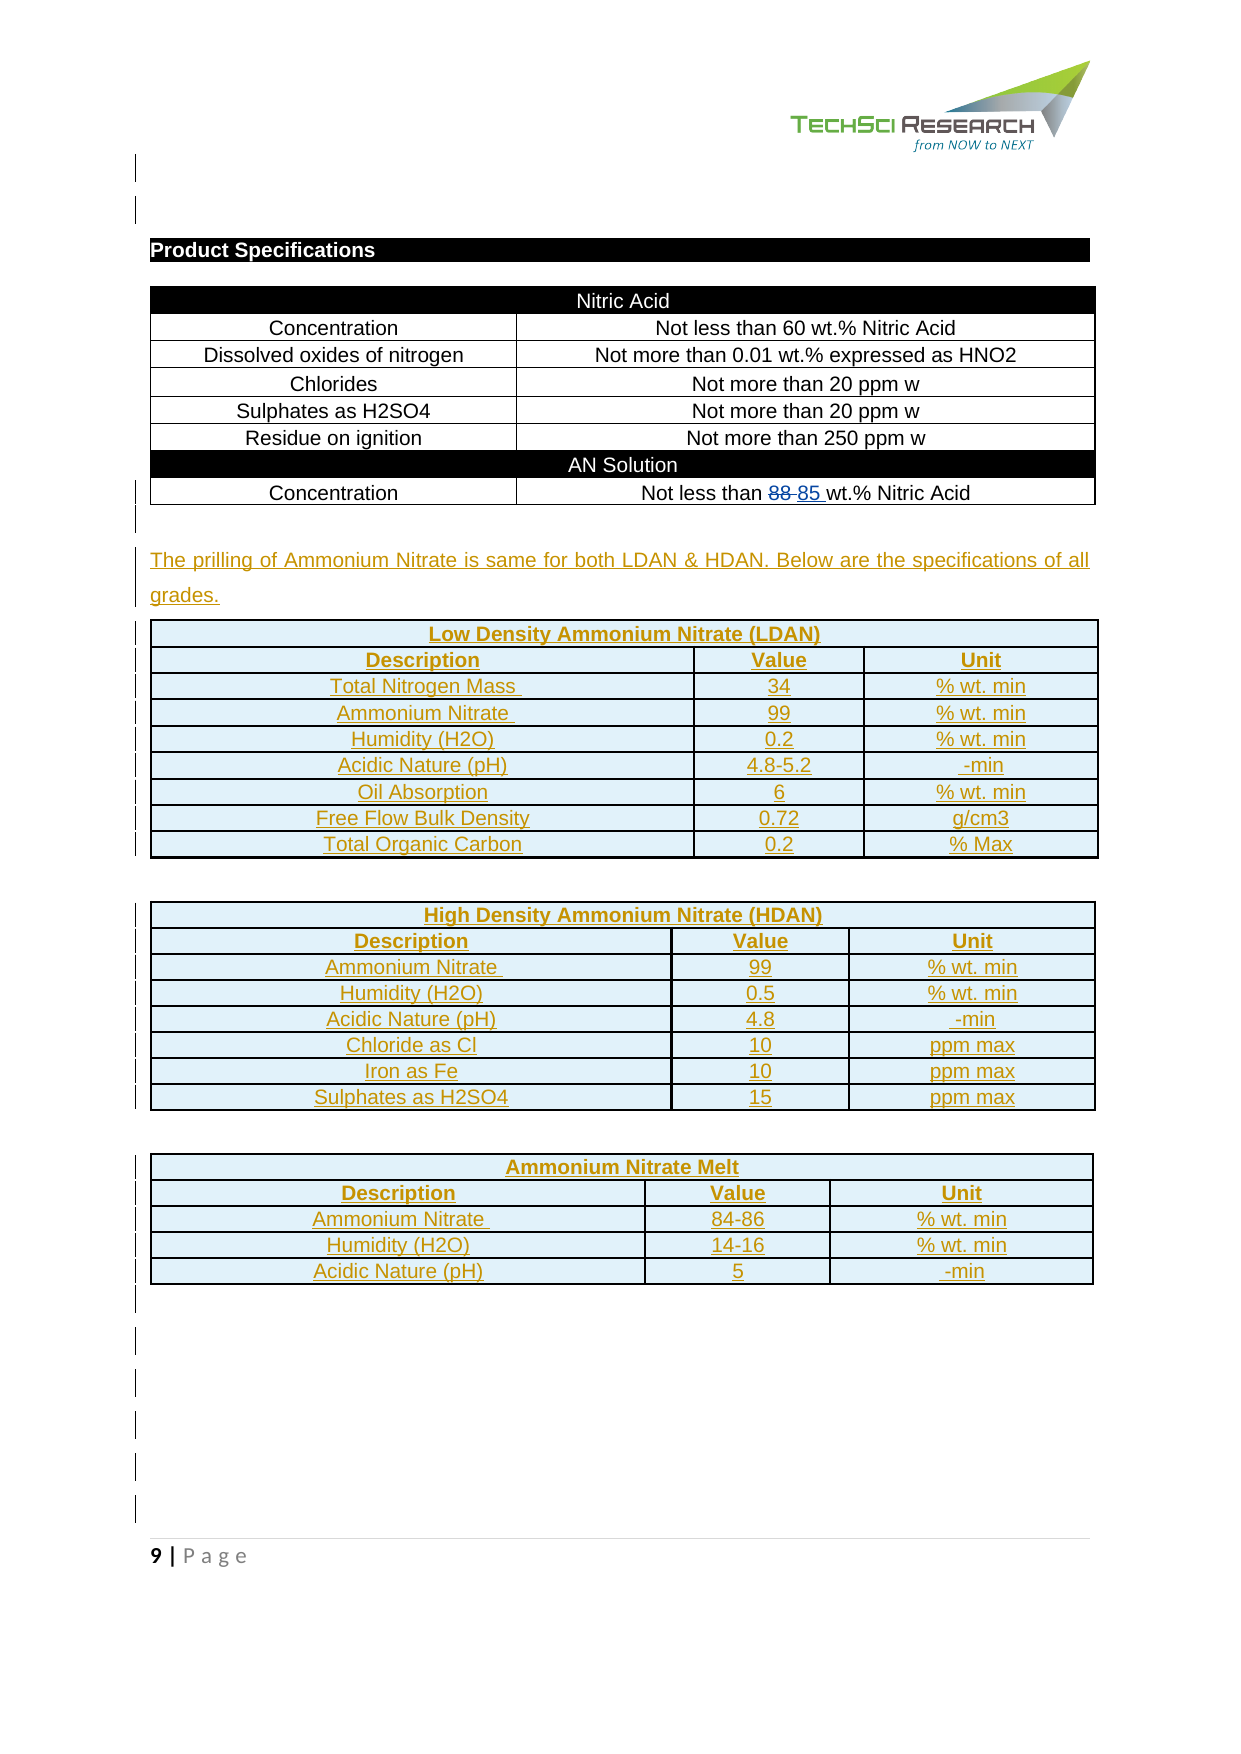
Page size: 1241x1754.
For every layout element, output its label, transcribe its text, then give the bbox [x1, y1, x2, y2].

table_cell AN Solution [151, 451, 1094, 477]
table_cell Chlorides [151, 368, 516, 396]
table_cell Not less than wt.% Nitric Acid [517, 478, 1094, 504]
table_header Nitric Acid [151, 287, 1094, 313]
table_cell Not more than 0.01 wt.% expressed as HNO2 [517, 341, 1094, 367]
table_cell Concentration [151, 478, 516, 504]
table_cell Not less than 60 wt.% Nitric Acid [517, 314, 1094, 340]
table_cell Not more than 250 ppm w [517, 424, 1094, 450]
text Product Specifications [150, 238, 1090, 262]
table_cell Sulphates as H2SO4 [151, 397, 516, 423]
picture [788, 59, 1091, 154]
table_cell Residue on ignition [151, 424, 516, 450]
table_cell Dissolved oxides of nitrogen [151, 341, 516, 367]
table_cell Not more than 20 ppm w [517, 397, 1094, 423]
table_cell Concentration [151, 314, 516, 340]
table_cell Not more than 20 ppm w [517, 368, 1094, 396]
